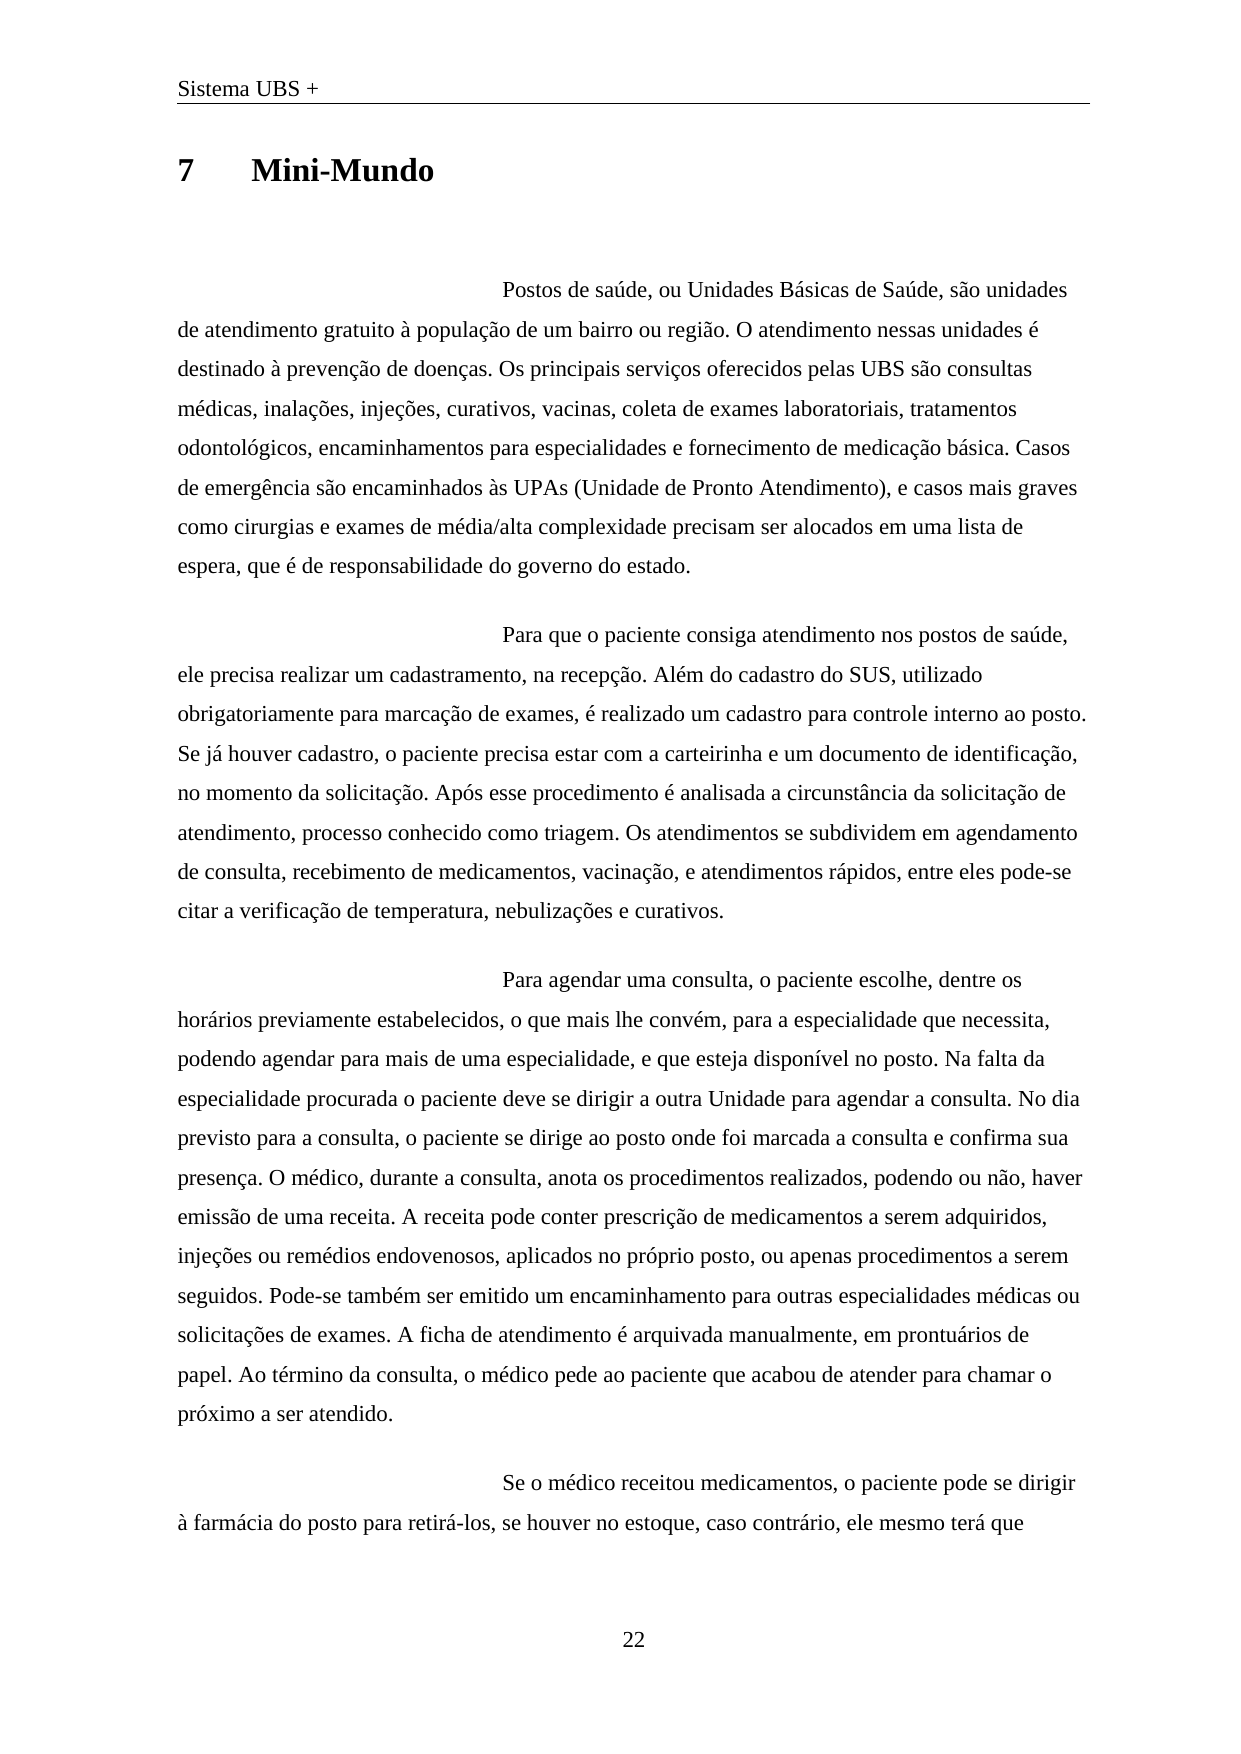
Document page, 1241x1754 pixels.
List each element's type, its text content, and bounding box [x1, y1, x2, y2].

text Para agendar uma consulta, o paciente escolhe, dentre os horários previamente estabelecidos, o que mais lhe convém, para a especialidade que necessita, podendo agendar para mais de uma especialidade, e que esteja disponível no posto. Na falta da especialidade procurada o paciente deve se dirigir a outra Unidade para agendar a consulta. No dia previsto para a consulta, o paciente se dirige ao posto onde foi marcada a consulta e confirma sua presença. O médico, durante a consulta, anota os procedimentos realizados, podendo ou não, haver emissão de uma receita. A receita pode conter prescrição de medicamentos a serem adquiridos, injeções ou remédios endovenosos, aplicados no próprio posto, ou apenas procedimentos a serem seguidos. Pode-se também ser emitido um encaminhamento para outras especialidades médicas ou solicitações de exames. A ficha de atendimento é arquivada manualmente, em prontuários de papel. Ao término da consulta, o médico pede ao paciente que acabou de atender para chamar o próximo a ser atendido. [177, 966, 1090, 1427]
text Postos de saúde, ou Unidades Básicas de Saúde, são unidades de atendimento gratuito à população de um bairro ou região. O atendimento nessas unidades é destinado à prevenção de doenças. Os principais serviços oferecidos pelas UBS são consultas médicas, inalações, injeções, curativos, vacinas, coleta de exames laboratoriais, tratamentos odontológicos, encaminhamentos para especialidades e fornecimento de medicação básica. Casos de emergência são encaminhados às UPAs (Unidade de Pronto Atendimento), e casos mais graves como cirurgias e exames de média/alta complexidade precisam ser alocados em uma lista de espera, que é de responsabilidade do governo do estado. [177, 276, 1090, 579]
list 7 Mini-Mundo [177, 150, 1090, 188]
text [177, 1469, 1090, 1535]
text Para que o paciente consiga atendimento nos postos de saúde, ele precisa realizar um cadastramento, na recepção. Além do cadastro do SUS, utilizado obrigatoriamente para marcação de exames, é realizado um cadastro para controle interno ao posto. Se já houver cadastro, o paciente precisa estar com a carteirinha e um documento de identificação, no momento da solicitação. Após esse procedimento é analisada a circunstância da solicitação de atendimento, processo conhecido como triagem. Os atendimentos se subdividem em agendamento de consulta, recebimento de medicamentos, vacinação, e atendimentos rápidos, entre eles pode-se citar a verificação de temperatura, nebulizações e curativos. [177, 621, 1090, 924]
